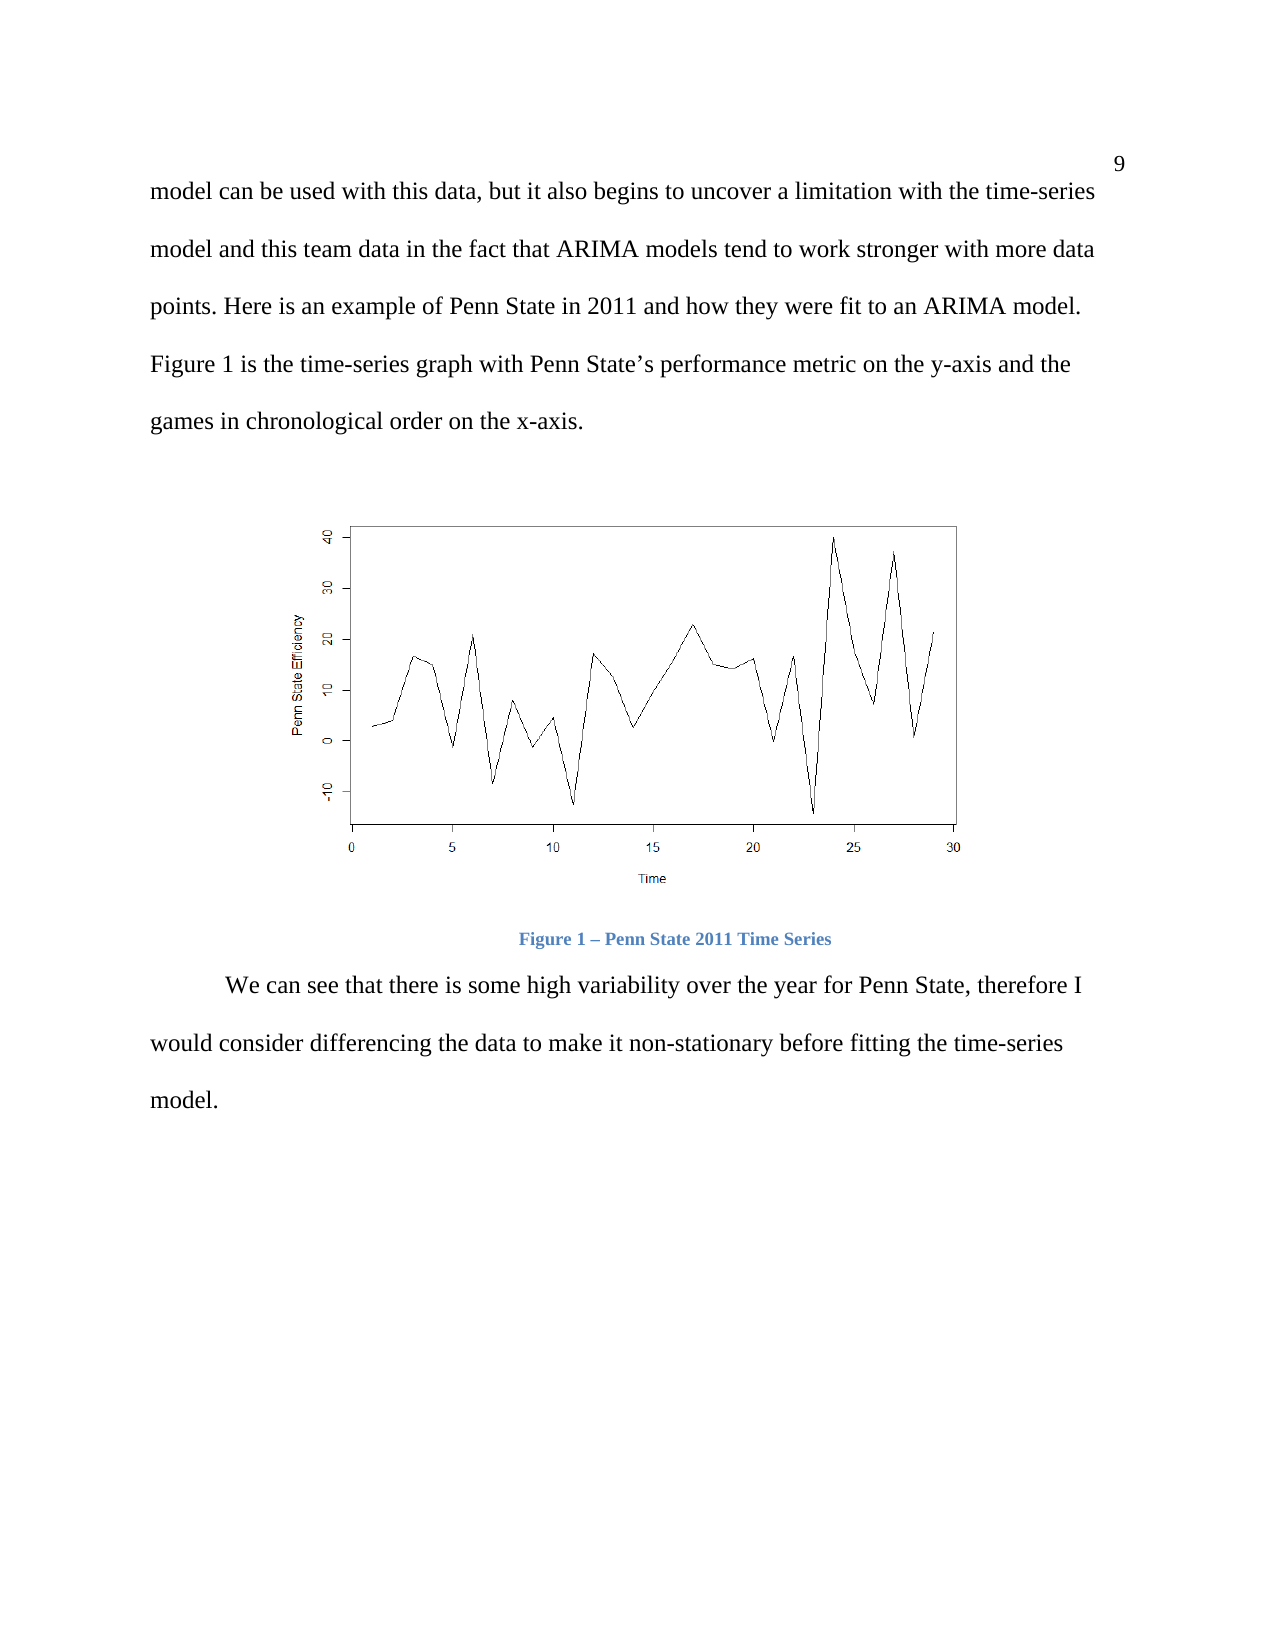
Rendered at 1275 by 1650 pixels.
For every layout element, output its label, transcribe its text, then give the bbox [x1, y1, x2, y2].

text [150, 176, 1125, 435]
text Figure 1 – Penn State 2011 Time Series [150, 928, 1125, 949]
picture [287, 463, 988, 902]
text We can see that there is some high variability over the year for Penn State, therefore I would consider differencing the data to make it non-stationary before fitting the time-series model. [150, 970, 1125, 1114]
